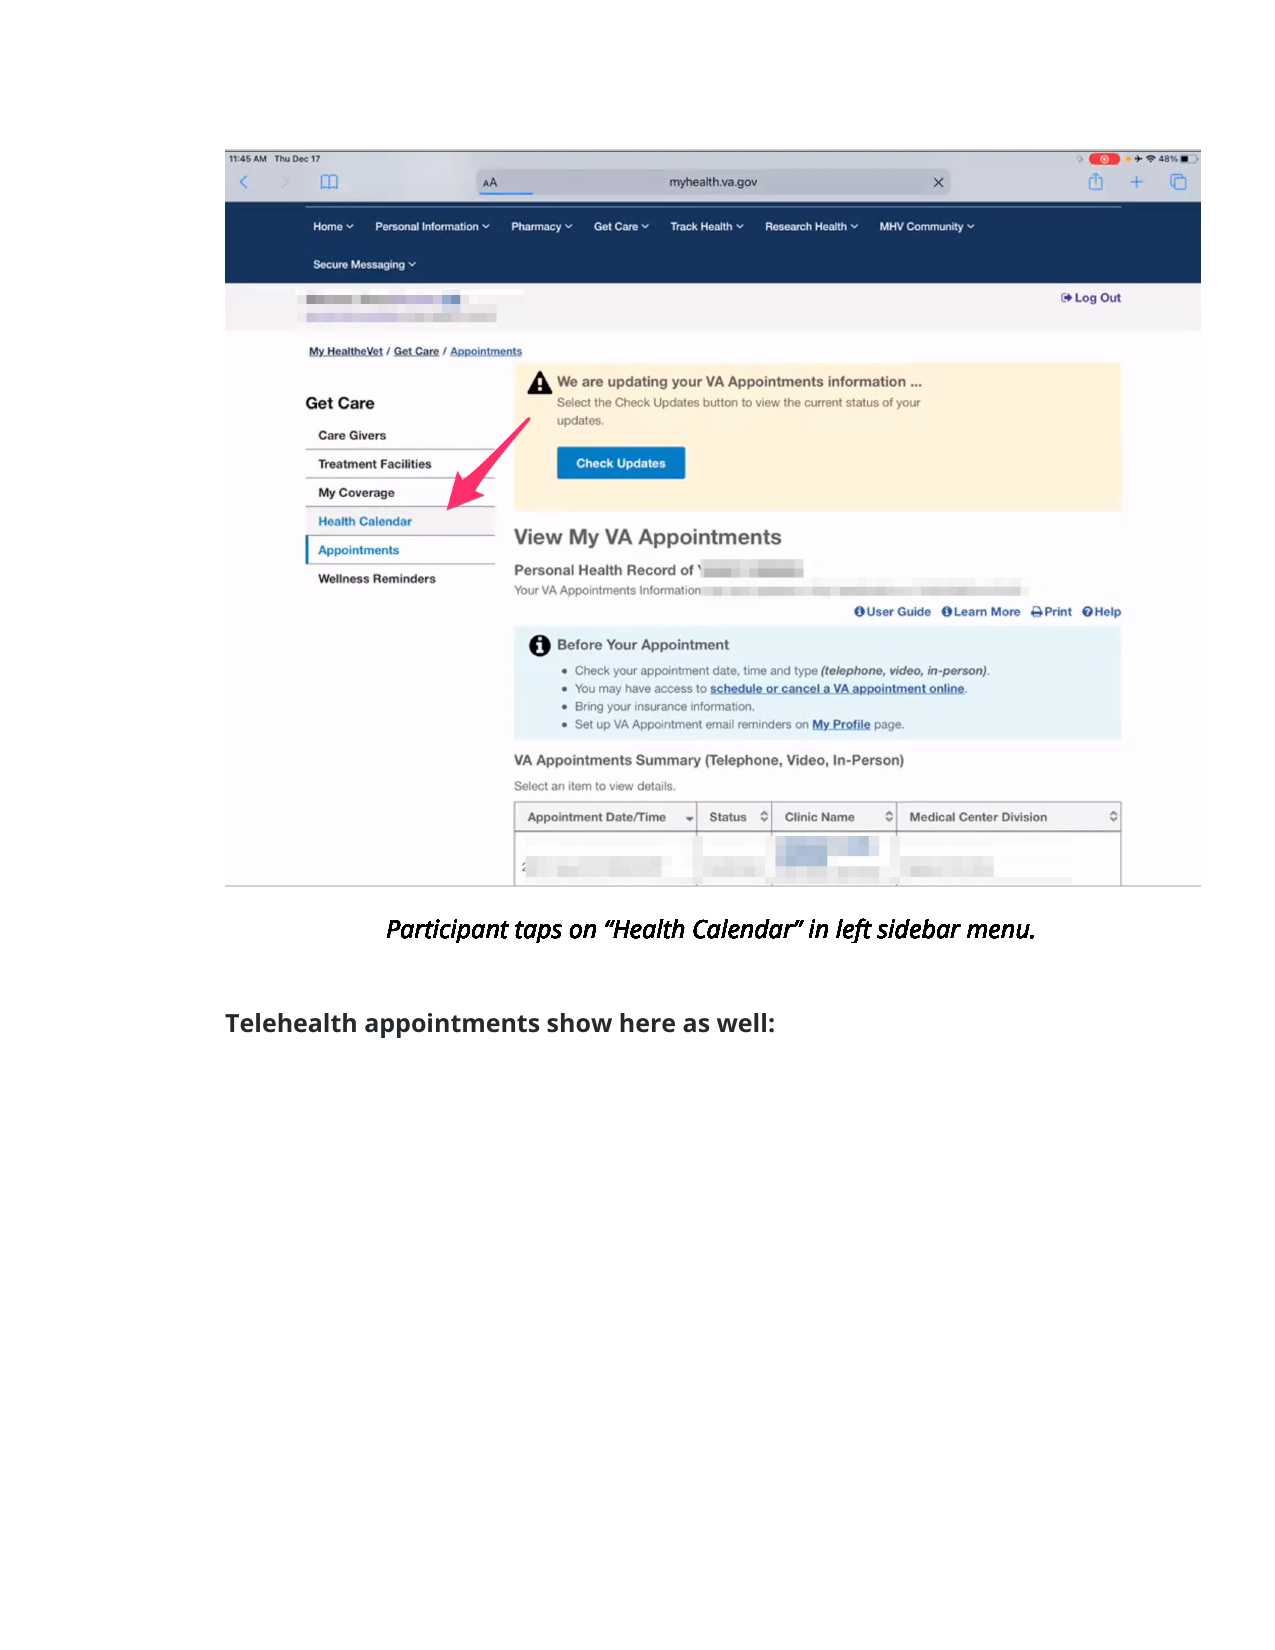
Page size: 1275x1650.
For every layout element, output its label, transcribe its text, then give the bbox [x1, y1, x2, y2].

picture [225, 149, 1201, 887]
text Telehealth appointments show here as well: [225, 1006, 1125, 1040]
